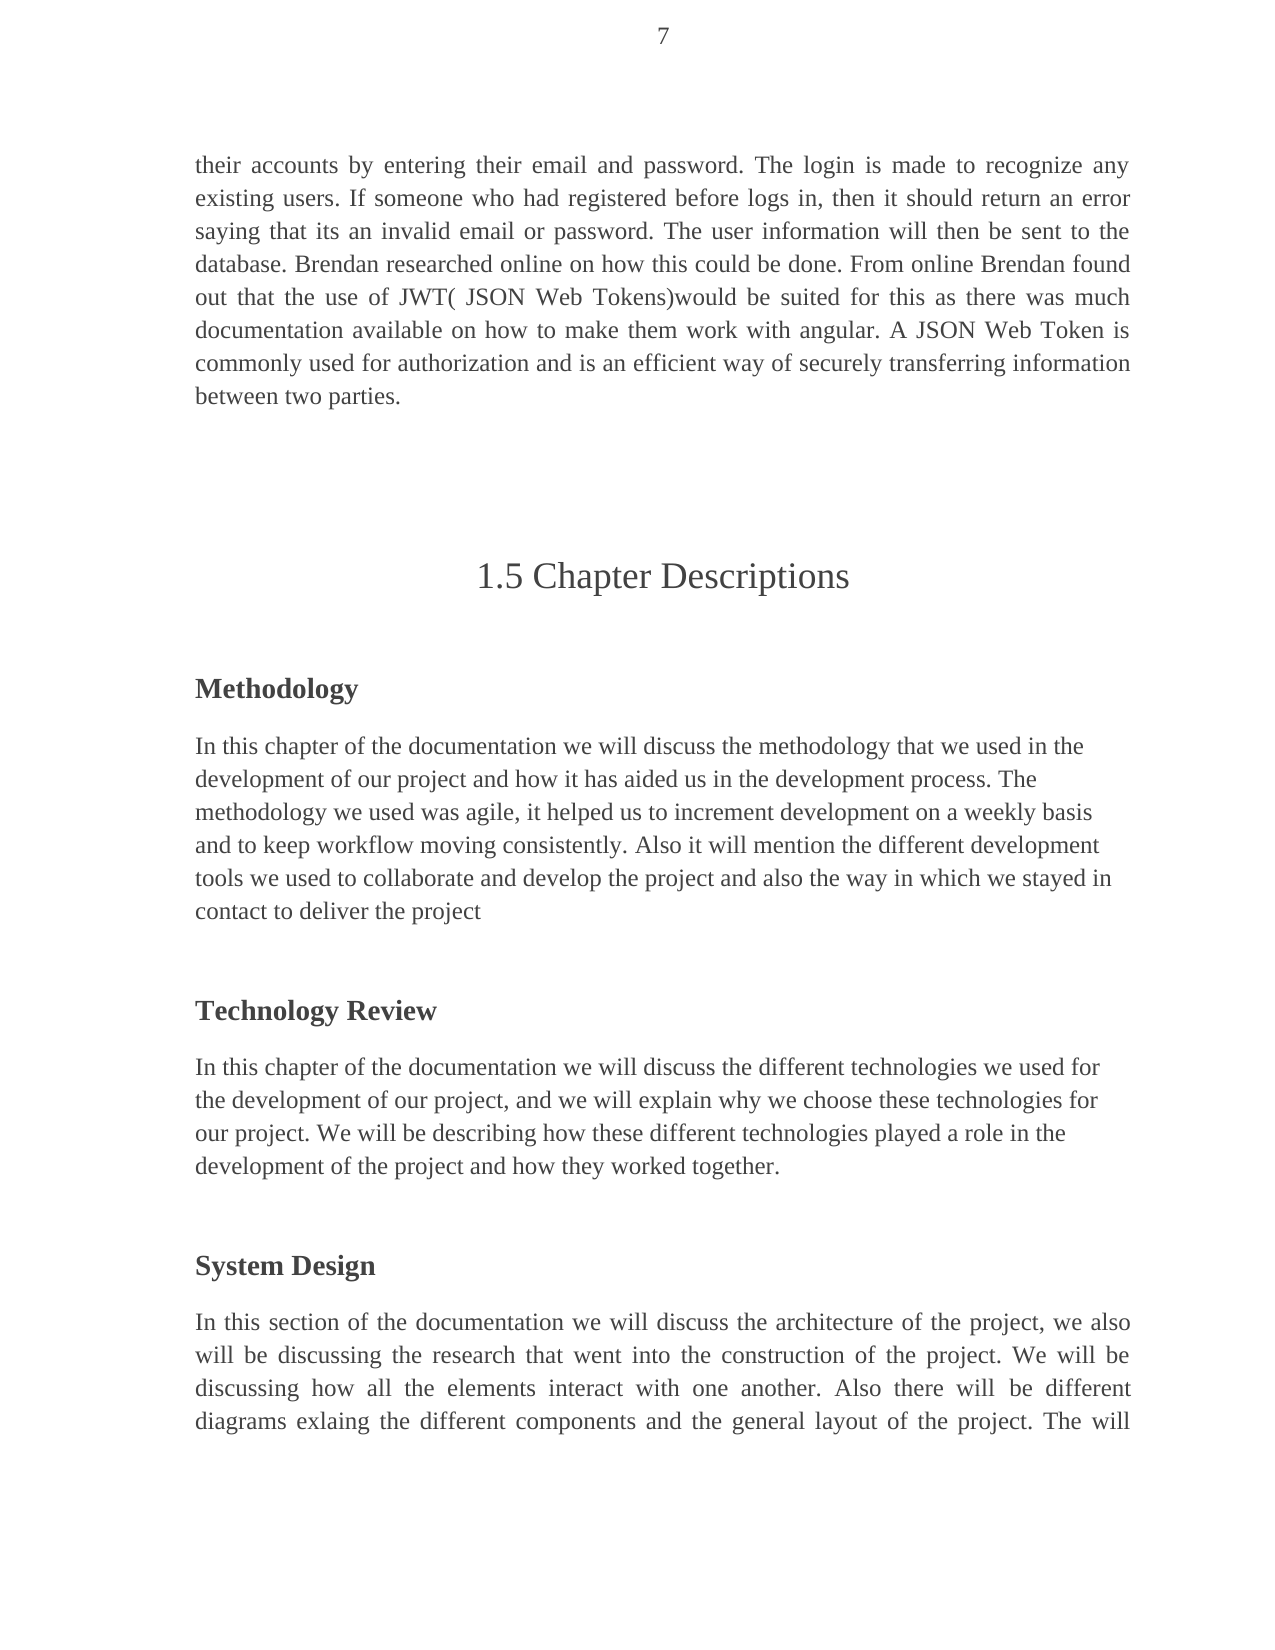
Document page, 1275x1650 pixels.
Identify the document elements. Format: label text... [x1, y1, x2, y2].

text Technology Review [195, 993, 1131, 1026]
subtitle 1.5 Chapter Descriptions [195, 554, 1131, 597]
text Methodology [195, 672, 1131, 705]
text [195, 150, 1131, 410]
text In this chapter of the documentation we will discuss the different technologies we used for the development of our project, and we will explain why we choose these technologies for our project. We will be describing how these different technologies played a role in the development of the project and how they worked together. [195, 1052, 1131, 1180]
text In this chapter of the documentation we will discuss the methodology that we used in the development of our project and how it has aided us in the development process. The methodology we used was agile, it helped us to increment development on a weekly basis and to keep workflow moving consistently. Also it will mention the different development tools we used to collaborate and develop the project and also the way in which we stayed in contact to deliver the project [195, 731, 1131, 925]
text System Design [195, 1248, 1131, 1281]
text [195, 1307, 1131, 1435]
